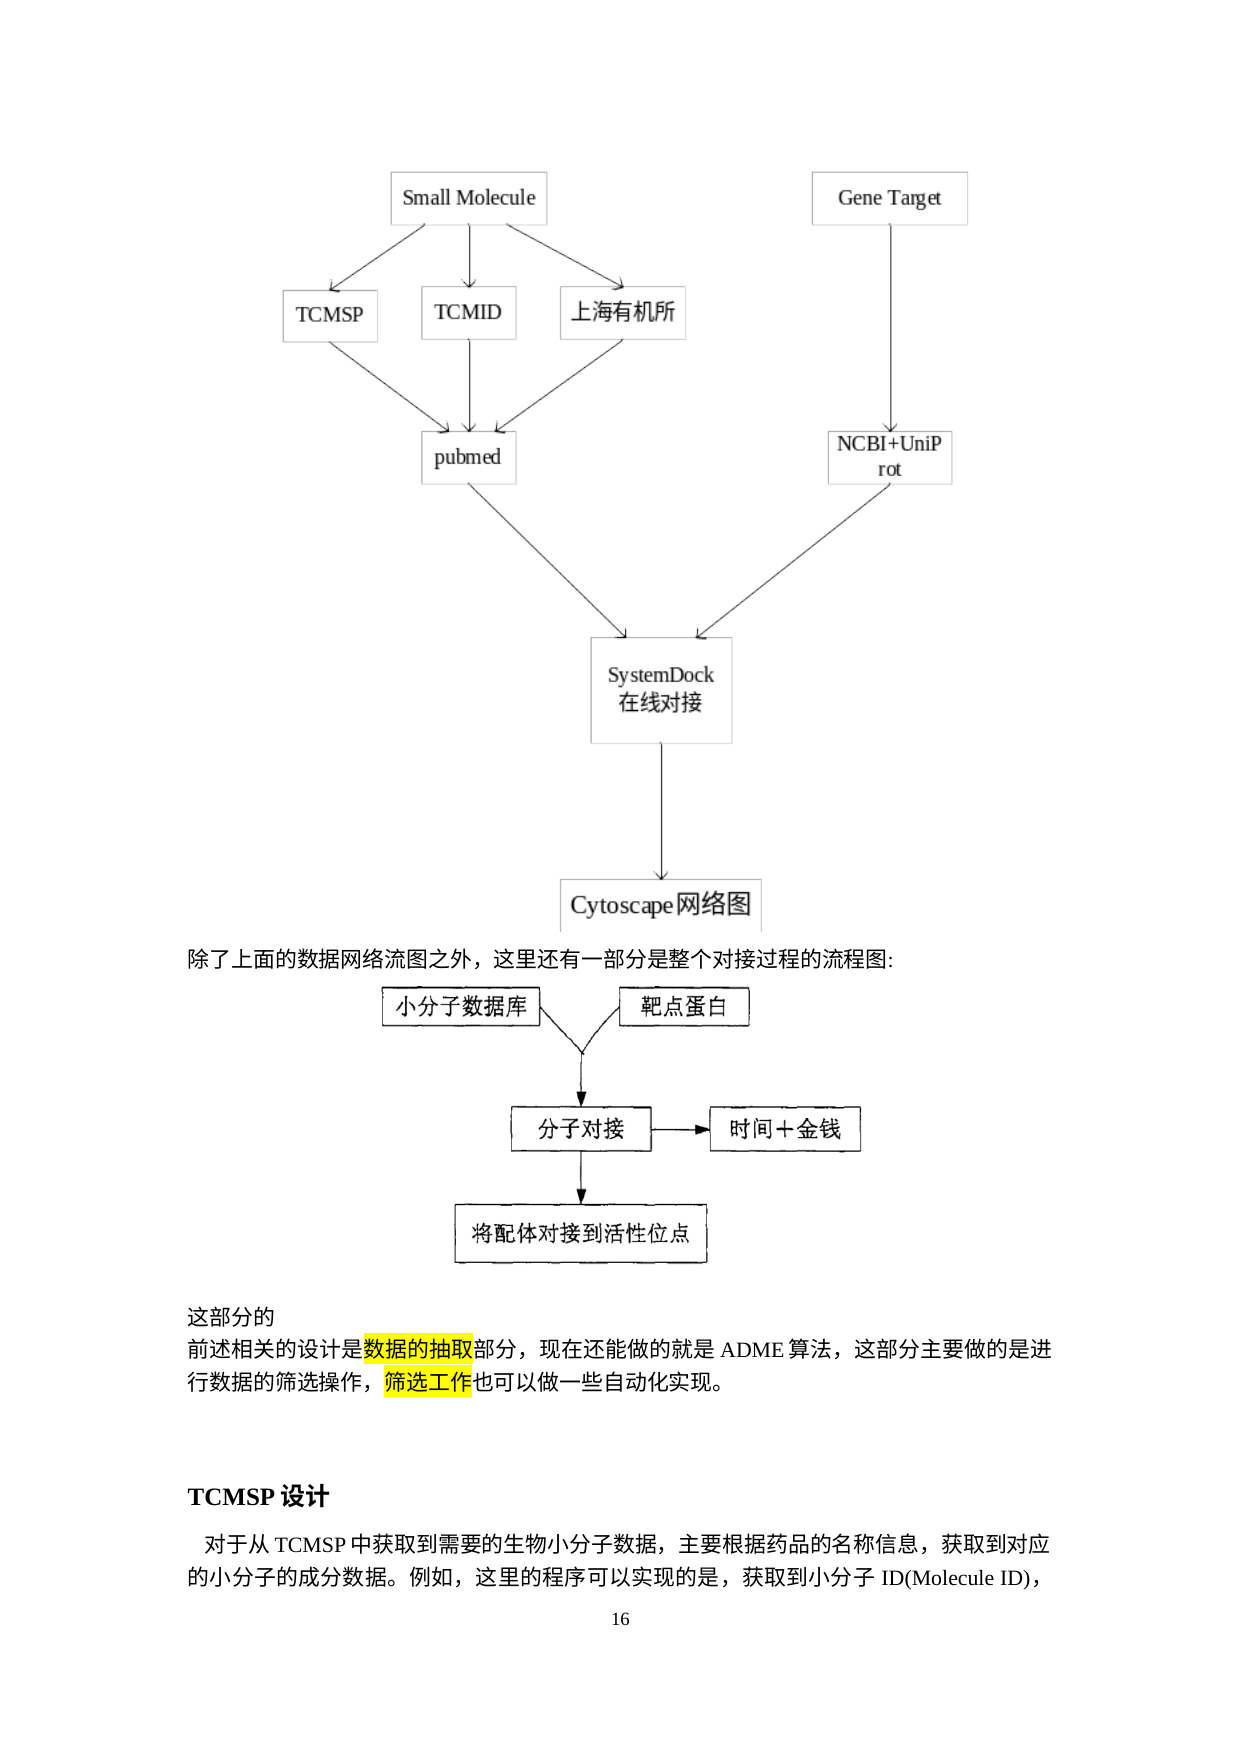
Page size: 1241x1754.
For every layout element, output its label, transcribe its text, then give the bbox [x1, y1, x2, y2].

text 前述相关的设计是数据的抽取部分，现在还能做的就是ADME算法，这部分主要做的是进行数据的筛选操作，筛选工作也可以做一些自动化实现。 [187, 1332, 1053, 1397]
text 这部分的 [187, 1299, 1053, 1332]
text 除了上面的数据网络流图之外，这里还有一部分是整个对接过程的流程图: [187, 942, 1053, 974]
picture [365, 974, 875, 1270]
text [187, 1527, 1053, 1592]
subtitle TCMSP设计 [187, 1462, 1053, 1527]
